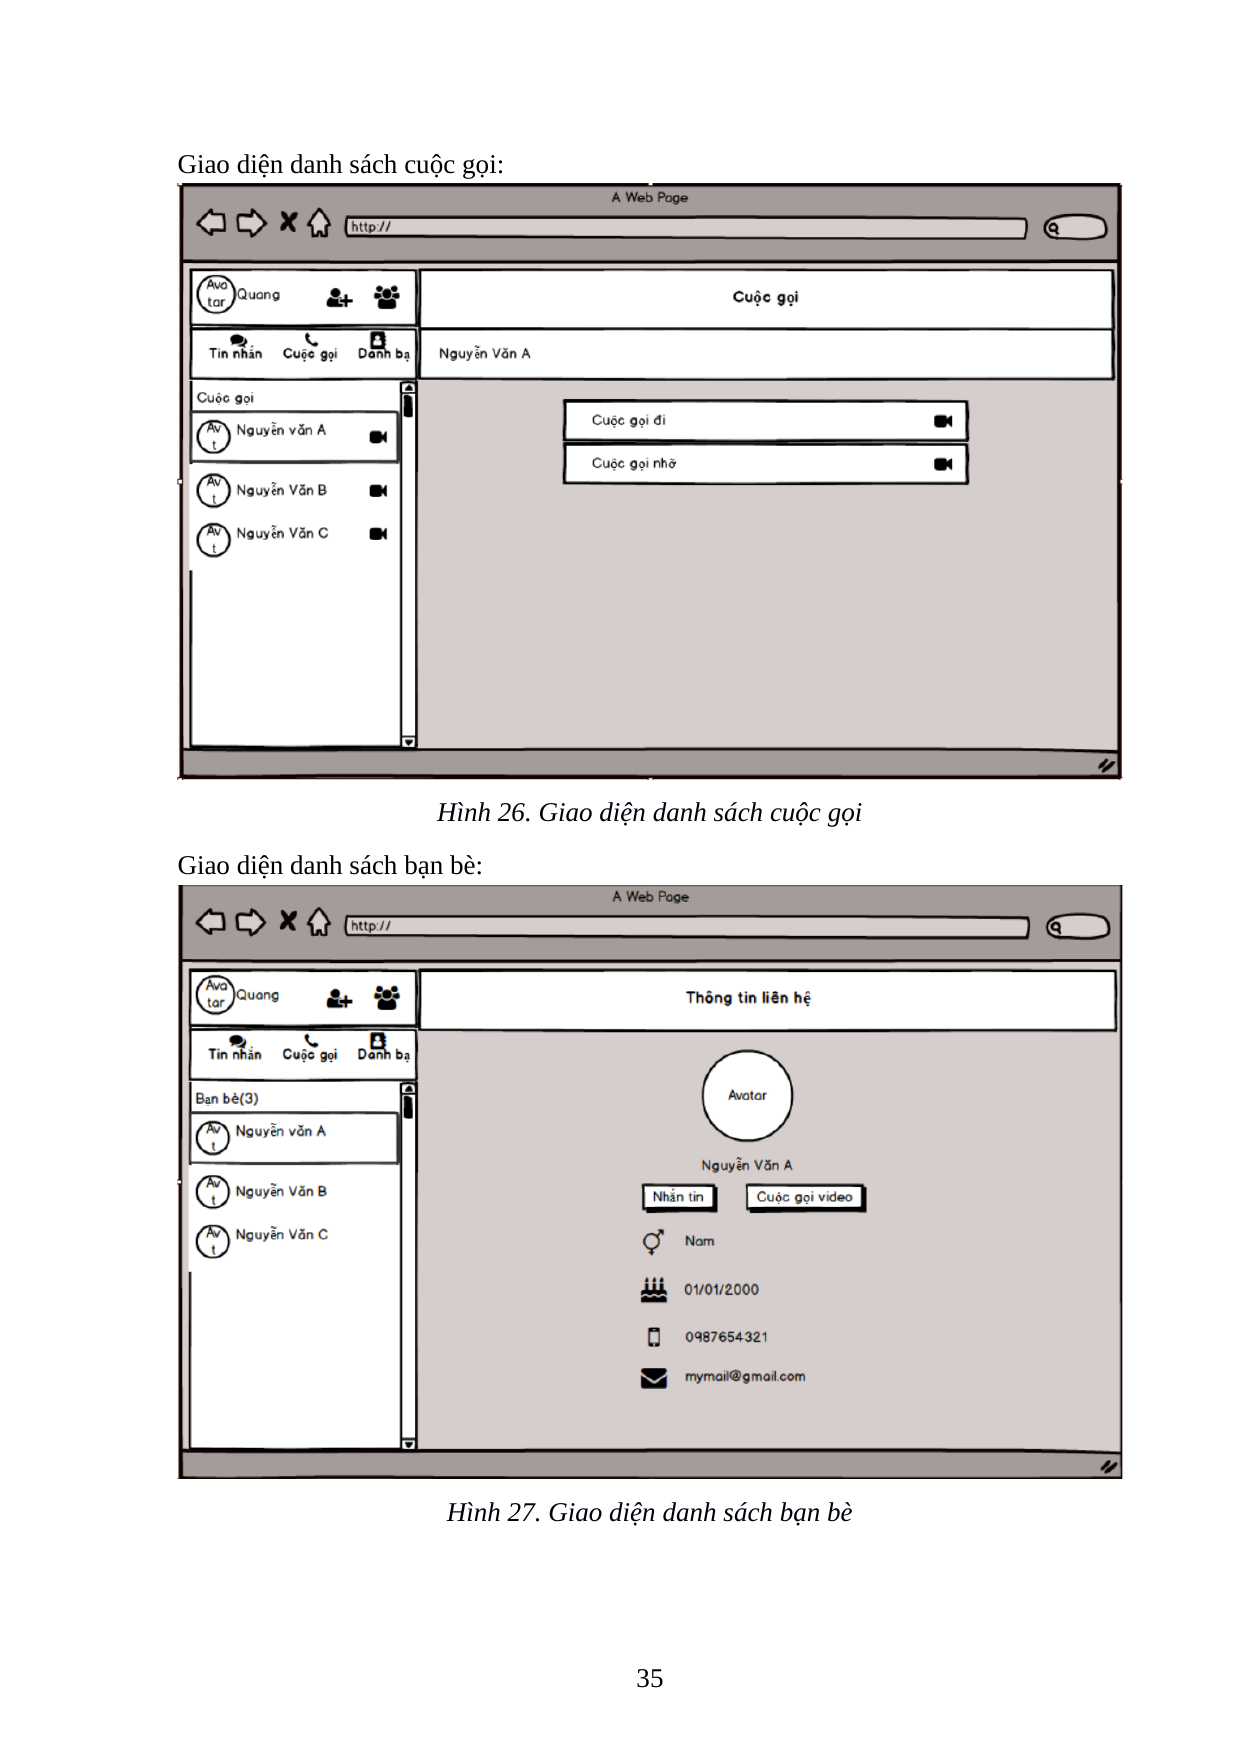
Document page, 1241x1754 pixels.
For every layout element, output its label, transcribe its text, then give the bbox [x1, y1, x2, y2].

text Giao diện danh sách bạn bè: [177, 849, 1122, 880]
picture [177, 183, 1123, 780]
picture [177, 885, 1123, 1479]
text Giao diện danh sách cuộc gọi: [177, 148, 1122, 183]
